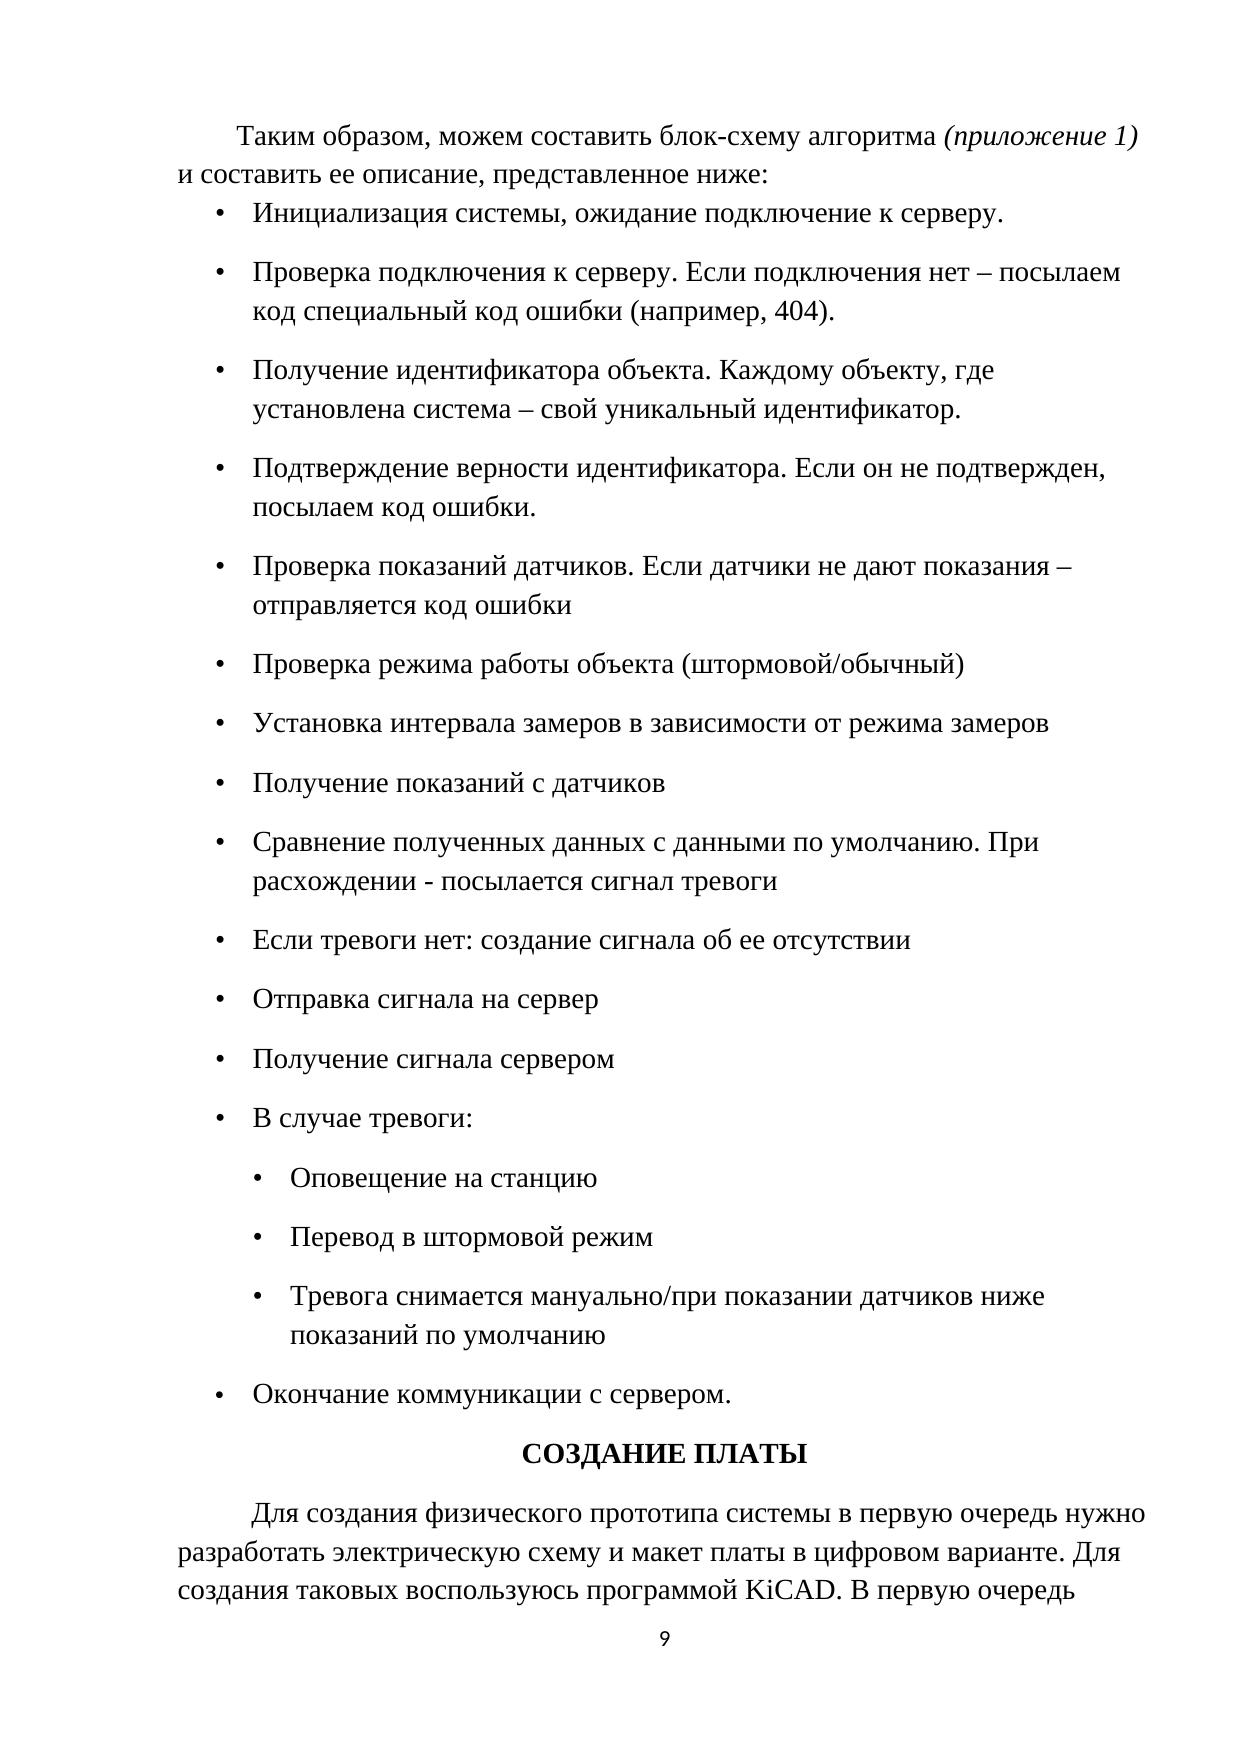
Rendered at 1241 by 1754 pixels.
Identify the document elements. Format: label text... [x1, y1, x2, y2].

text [177, 1495, 1152, 1606]
list Проверка показаний датчиков. Если датчики не дают показания – отправляется код ошибки [215, 548, 1152, 620]
list Получение показаний с датчиков [215, 765, 1152, 798]
list Получение идентификатора объекта. Каждому объекту, где установлена система – свой уникальный идентификатор. [215, 352, 1152, 424]
list Перевод в штормовой режим [252, 1219, 1152, 1253]
list Тревога снимается мануально/при показании датчиков ниже показаний по умолчанию [252, 1278, 1152, 1351]
list Окончание коммуникации с сервером. [215, 1376, 1152, 1410]
list Если тревоги нет: создание сигнала об ее отсутствии [215, 922, 1152, 956]
list В случае тревоги: [215, 1100, 1152, 1134]
list Получение сигнала сервером [215, 1041, 1152, 1074]
text СОЗДАНИЕ ПЛАТЫ [177, 1436, 1152, 1469]
list Проверка режима работы объекта (штормовой/обычный) [215, 646, 1152, 680]
list Сравнение полученных данных с данными по умолчанию. При расхождении - посылается сигнал тревоги [215, 824, 1152, 896]
list Установка интервала замеров в зависимости от режима замеров [215, 706, 1152, 739]
list Оповещение на станцию [252, 1160, 1152, 1193]
list Инициализация системы, ожидание подключение к серверу. [215, 195, 1152, 229]
text Таким образом, можем составить блок-схему алгоритма (приложение 1) и составить ее описание, представленное ниже: [177, 118, 1152, 190]
list Подтверждение верности идентификатора. Если он не подтвержден, посылаем код ошибки. [215, 450, 1152, 522]
list Проверка подключения к серверу. Если подключения нет – посылаем код специальный код ошибки (например, 404). [215, 254, 1152, 327]
list Отправка сигнала на сервер [215, 982, 1152, 1015]
